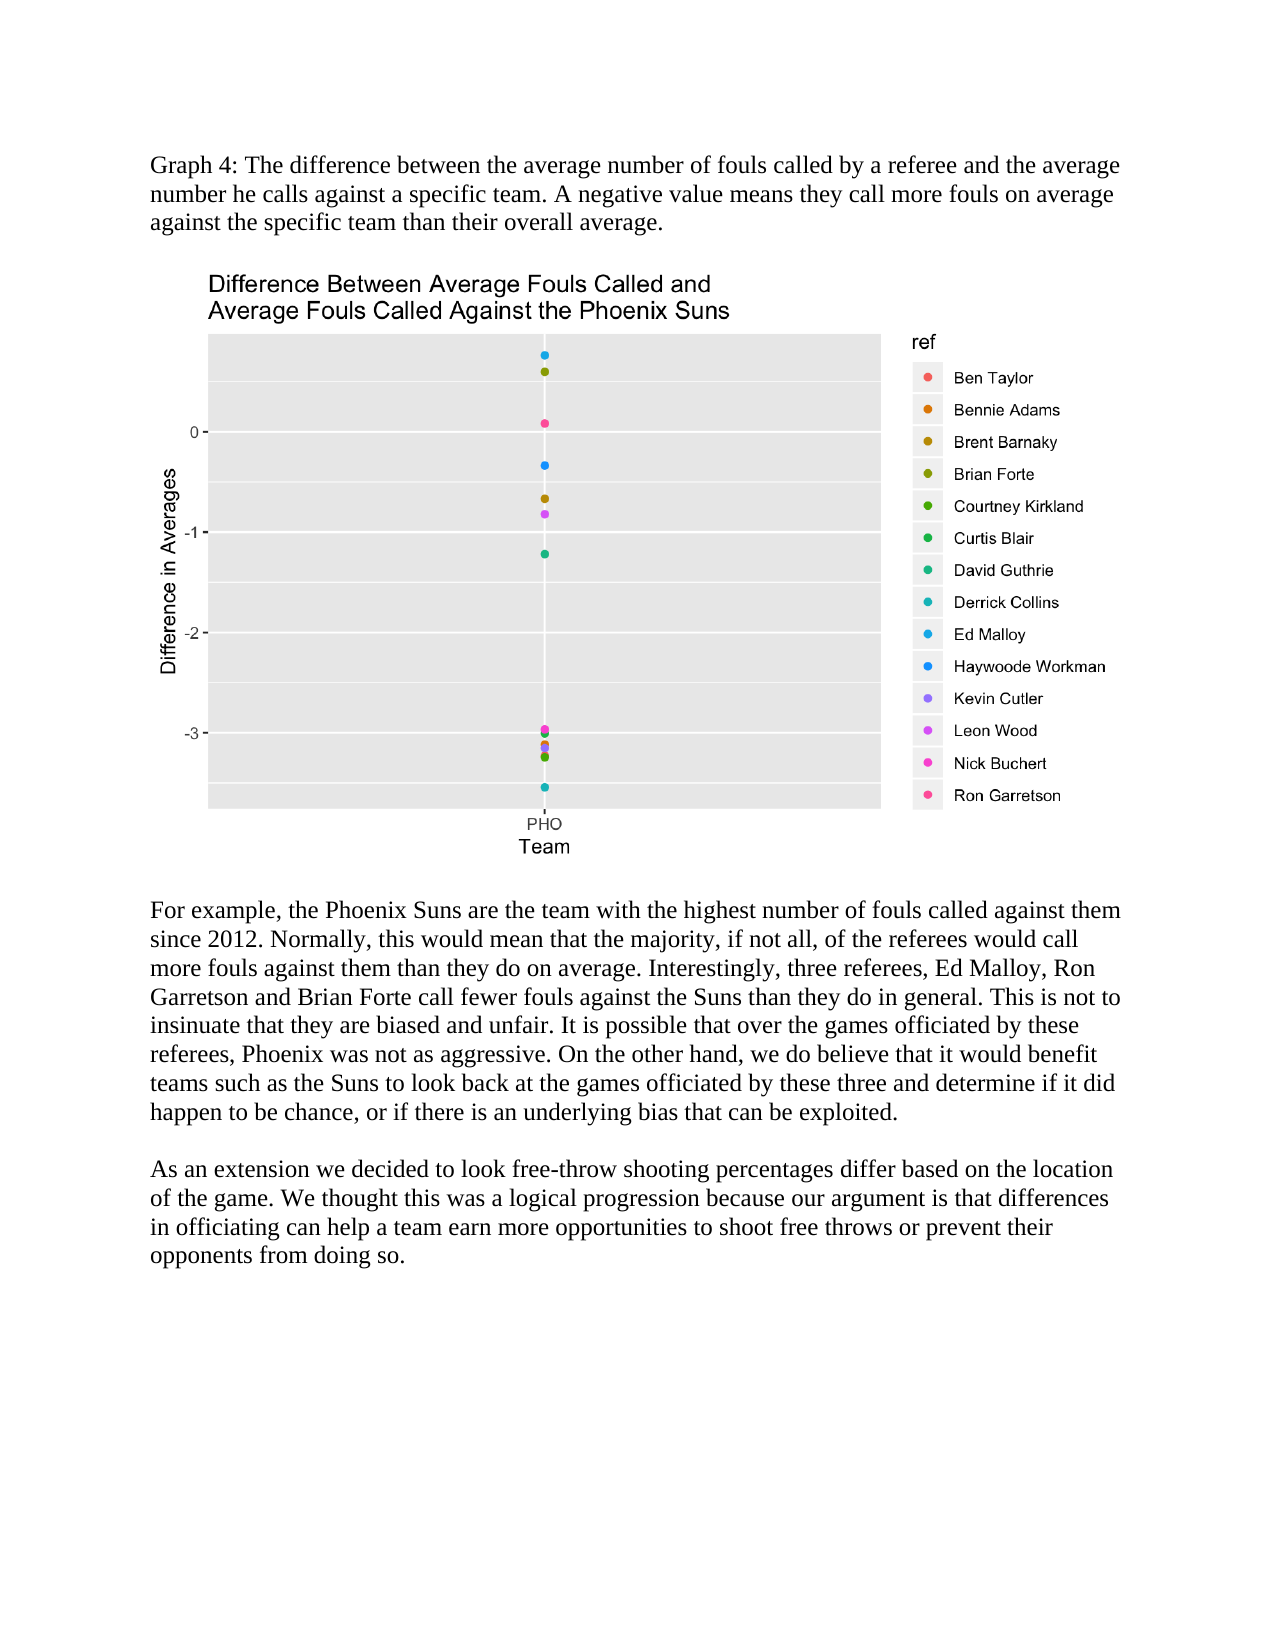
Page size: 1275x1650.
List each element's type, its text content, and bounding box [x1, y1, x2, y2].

text Graph 4: The difference between the average number of fouls called by a referee and the average number he calls against a specific team. A negative value means they call more fouls on average against the specific team than their overall average. [150, 150, 1125, 236]
picture [150, 265, 1125, 867]
text For example, the Phoenix Suns are the team with the highest number of fouls called against them since 2012. Normally, this would mean that the majority, if not all, of the referees would call more fouls against them than they do on average. Interestingly, three referees, Ed Malloy, Ron Garretson and Brian Forte call fewer fouls against the Suns than they do in general. This is not to insinuate that they are biased and unfair. It is possible that over the games officiated by these referees, Phoenix was not as aggressive. On the other hand, we do believe that it would benefit teams such as the Suns to look back at the games officiated by these three and determine if it did happen to be chance, or if there is an underlying bias that can be exploited. [150, 895, 1125, 1125]
text As an extension we decided to look free-throw shooting percentages differ based on the location of the game. We thought this was a logical progression because our argument is that differences in officiating can help a team earn more opportunities to shoot free throws or prevent their opponents from doing so. [150, 1154, 1125, 1269]
